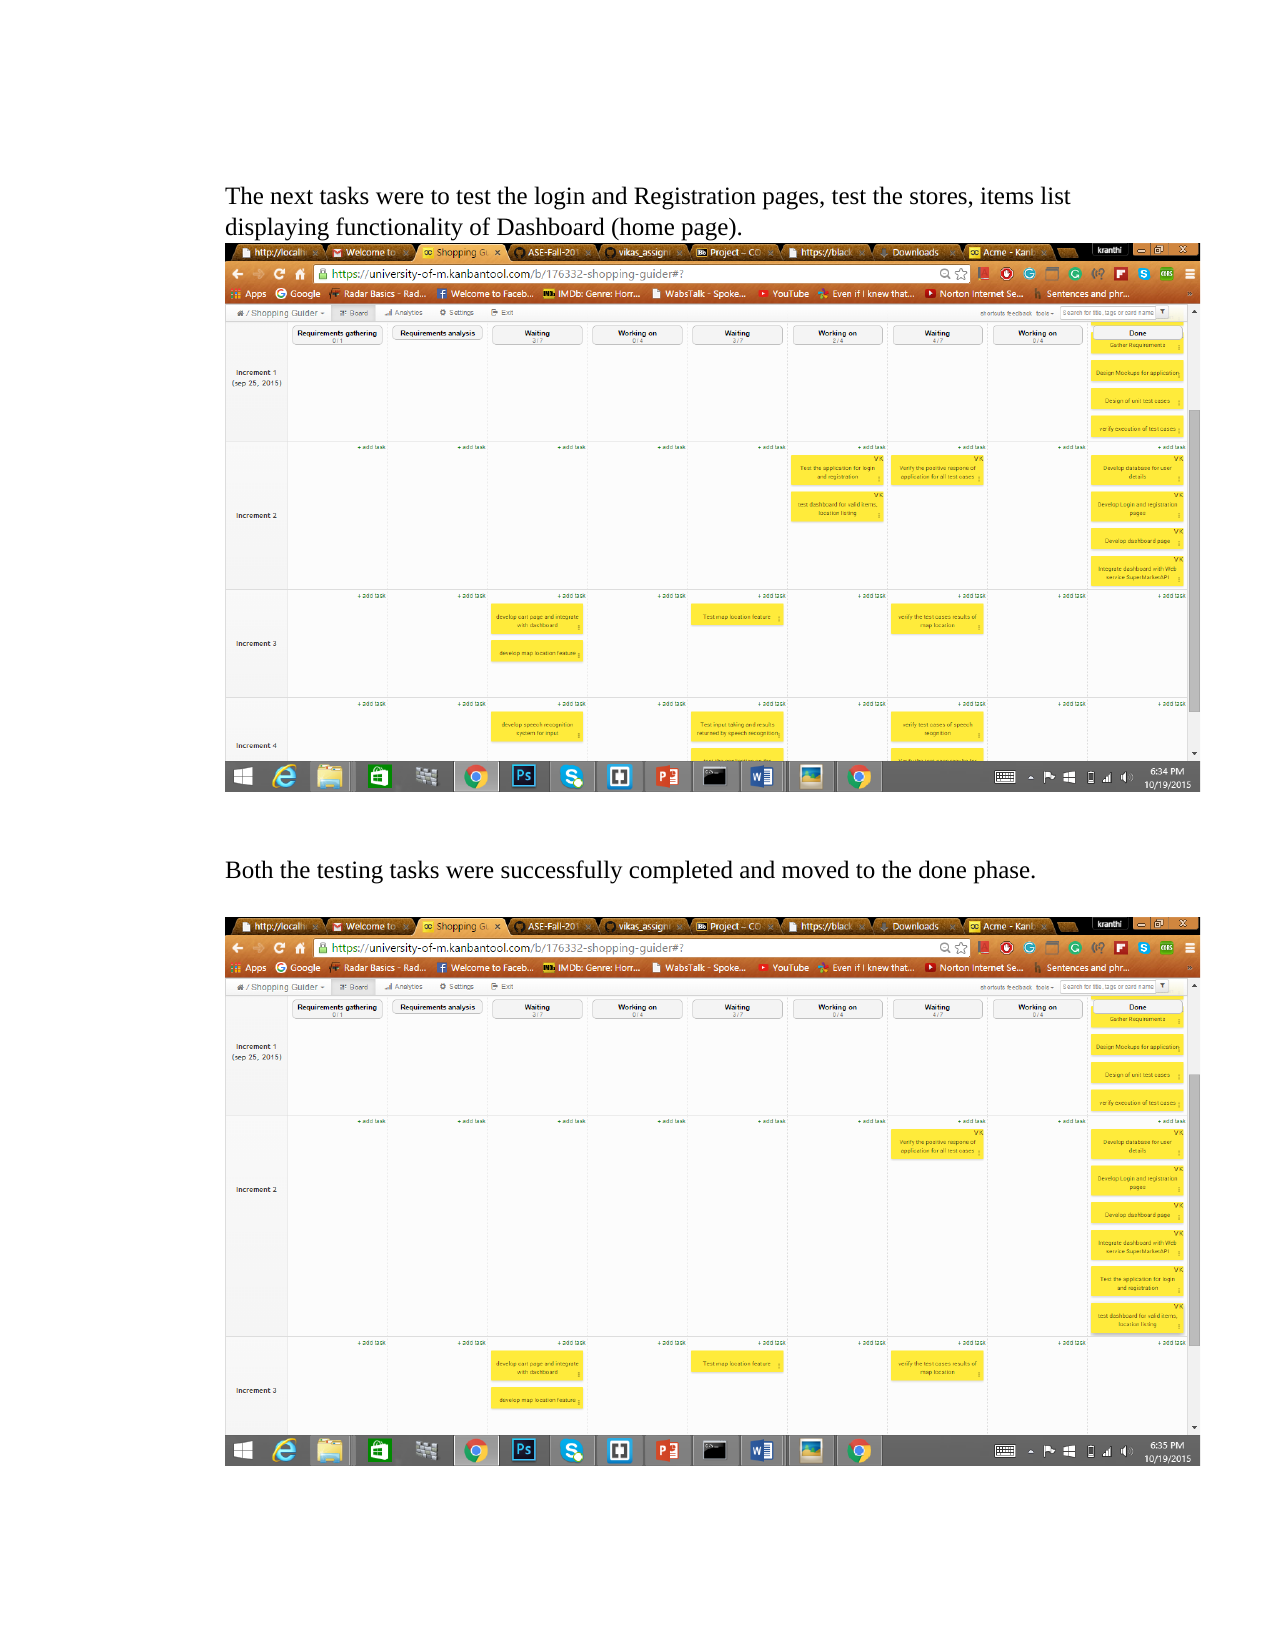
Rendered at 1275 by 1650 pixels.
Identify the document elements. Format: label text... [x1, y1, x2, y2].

picture [225, 243, 1200, 792]
list The next tasks were to test the login and Registration pages, test the stores, items list displaying functionality of Dashboard (home page). [225, 181, 1125, 241]
list Both the testing tasks were successfully completed and moved to the done phase. [225, 856, 1125, 884]
picture [225, 917, 1200, 1466]
